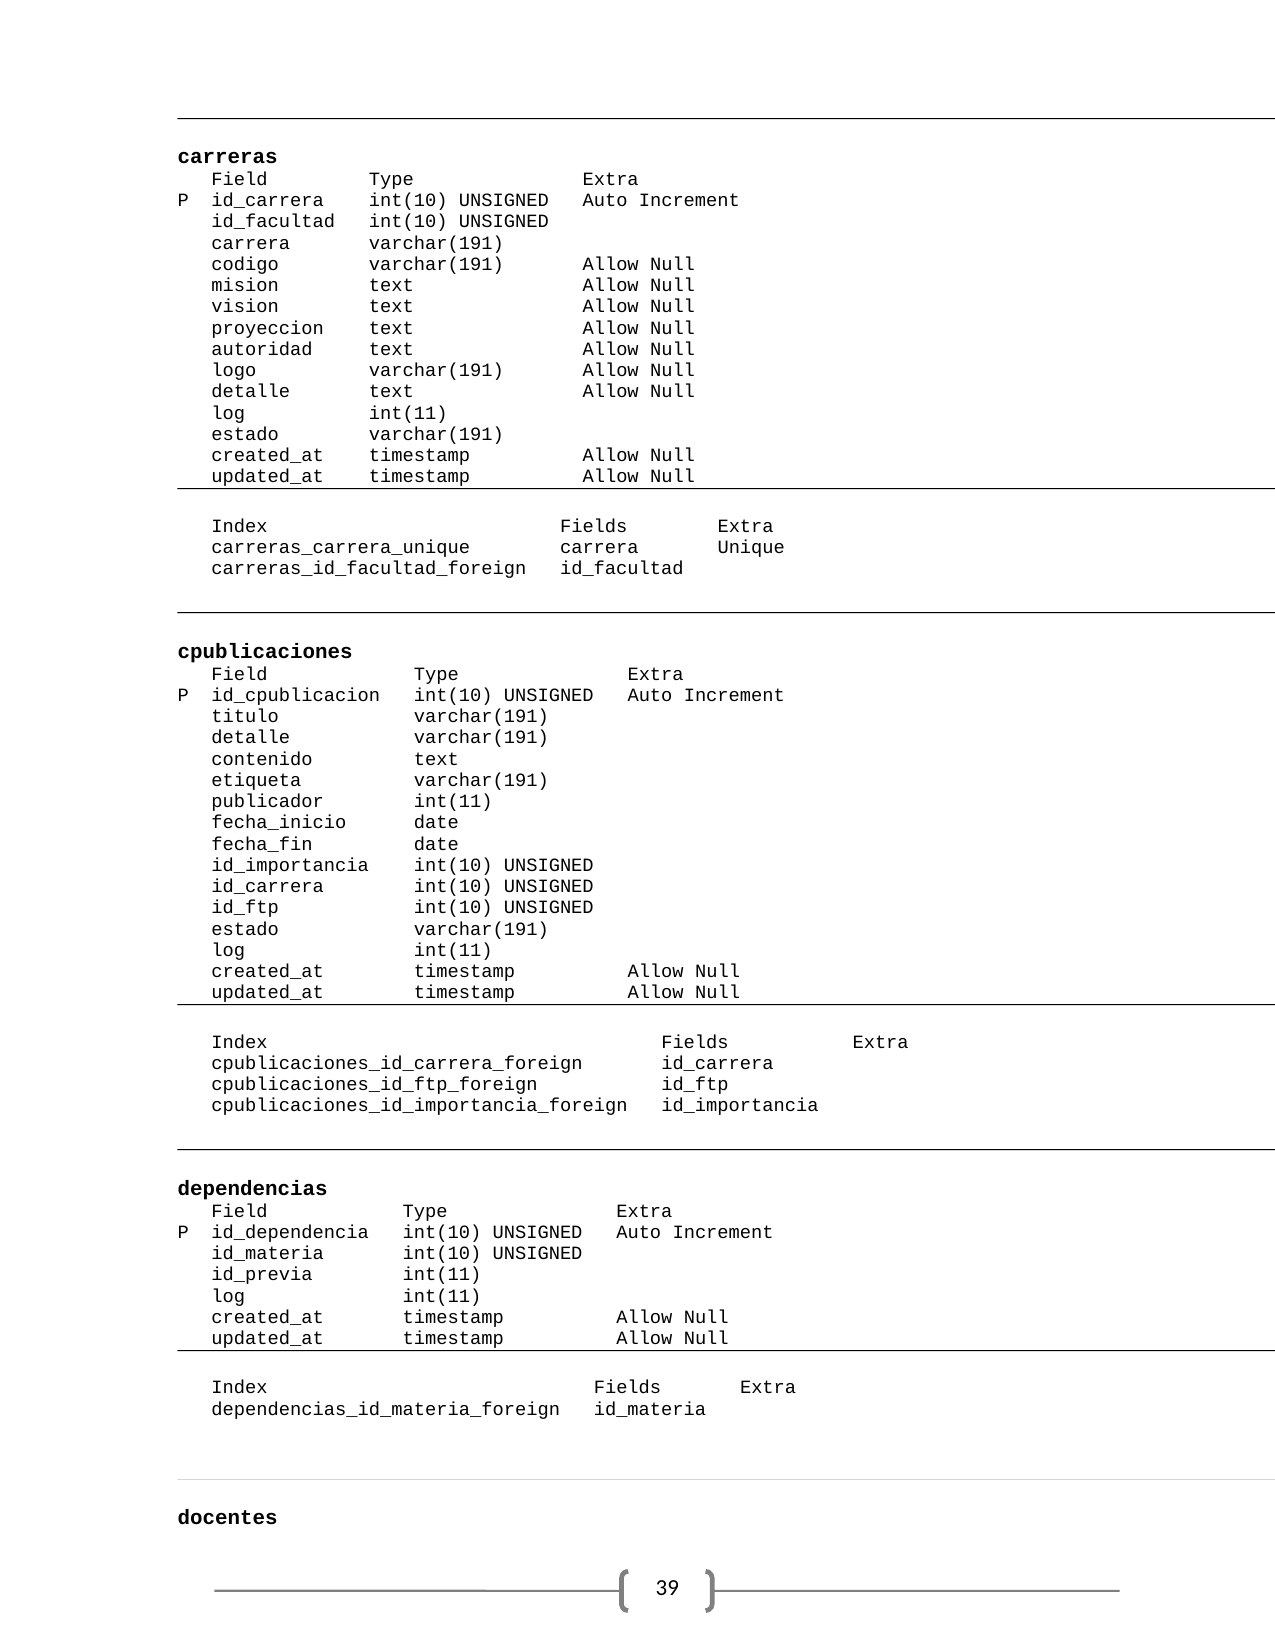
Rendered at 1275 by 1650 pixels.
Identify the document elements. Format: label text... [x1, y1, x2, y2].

picture [177, 1350, 1275, 1374]
text P id_carrera int(10) UNSIGNED Auto Increment [177, 191, 1157, 212]
text log int(11) [177, 403, 1157, 425]
picture [177, 1004, 1275, 1028]
text carreras_id_facultad_foreign id_facultad [177, 559, 1157, 580]
picture [177, 1149, 1275, 1174]
text created_at timestamp Allow Null [177, 962, 1157, 983]
text updated_at timestamp Allow Null [177, 1329, 1157, 1350]
text contenido text [177, 749, 1157, 771]
text vision text Allow Null [177, 297, 1157, 318]
picture [177, 118, 1275, 142]
text cpublicaciones_id_carrera_foreign id_carrera [177, 1054, 1157, 1075]
text codigo varchar(191) Allow Null [177, 255, 1157, 276]
text id_importancia int(10) UNSIGNED [177, 856, 1157, 877]
text carreras_carrera_unique carrera Unique [177, 538, 1157, 559]
text Index Fields Extra [177, 517, 1157, 538]
text Index Fields Extra [177, 1378, 1157, 1399]
text cpublicaciones [177, 641, 1157, 664]
text estado varchar(191) [177, 425, 1157, 446]
text cpublicaciones_id_importancia_foreign id_importancia [177, 1096, 1157, 1117]
text carrera varchar(191) [177, 233, 1157, 255]
text docentes [177, 1507, 1157, 1531]
text fecha_fin date [177, 834, 1157, 856]
picture [177, 1479, 1275, 1503]
text detalle varchar(191) [177, 728, 1157, 749]
text id_previa int(11) [177, 1265, 1157, 1286]
text mision text Allow Null [177, 276, 1157, 297]
text id_ftp int(10) UNSIGNED [177, 898, 1157, 919]
text Field Type Extra [177, 1201, 1157, 1223]
text updated_at timestamp Allow Null [177, 467, 1157, 488]
text Index Fields Extra [177, 1032, 1157, 1054]
text autoridad text Allow Null [177, 340, 1157, 361]
text created_at timestamp Allow Null [177, 1308, 1157, 1329]
picture [177, 488, 1275, 512]
text publicador int(11) [177, 792, 1157, 813]
text titulo varchar(191) [177, 707, 1157, 728]
text id_facultad int(10) UNSIGNED [177, 212, 1157, 233]
text cpublicaciones_id_ftp_foreign id_ftp [177, 1075, 1157, 1096]
text log int(11) [177, 941, 1157, 962]
picture [177, 612, 1275, 637]
text fecha_inicio date [177, 813, 1157, 834]
text id_carrera int(10) UNSIGNED [177, 877, 1157, 898]
text etiqueta varchar(191) [177, 771, 1157, 792]
text proyeccion text Allow Null [177, 318, 1157, 340]
text Field Type Extra [177, 170, 1157, 191]
text estado varchar(191) [177, 919, 1157, 941]
text updated_at timestamp Allow Null [177, 983, 1157, 1004]
text carreras [177, 146, 1157, 170]
text dependencias [177, 1178, 1157, 1201]
text Field Type Extra [177, 664, 1157, 686]
text id_materia int(10) UNSIGNED [177, 1244, 1157, 1265]
text created_at timestamp Allow Null [177, 446, 1157, 467]
text P id_cpublicacion int(10) UNSIGNED Auto Increment [177, 686, 1157, 707]
text logo varchar(191) Allow Null [177, 361, 1157, 382]
text P id_dependencia int(10) UNSIGNED Auto Increment [177, 1223, 1157, 1244]
text detalle text Allow Null [177, 382, 1157, 403]
text dependencias_id_materia_foreign id_materia [177, 1399, 1157, 1421]
text log int(11) [177, 1286, 1157, 1308]
